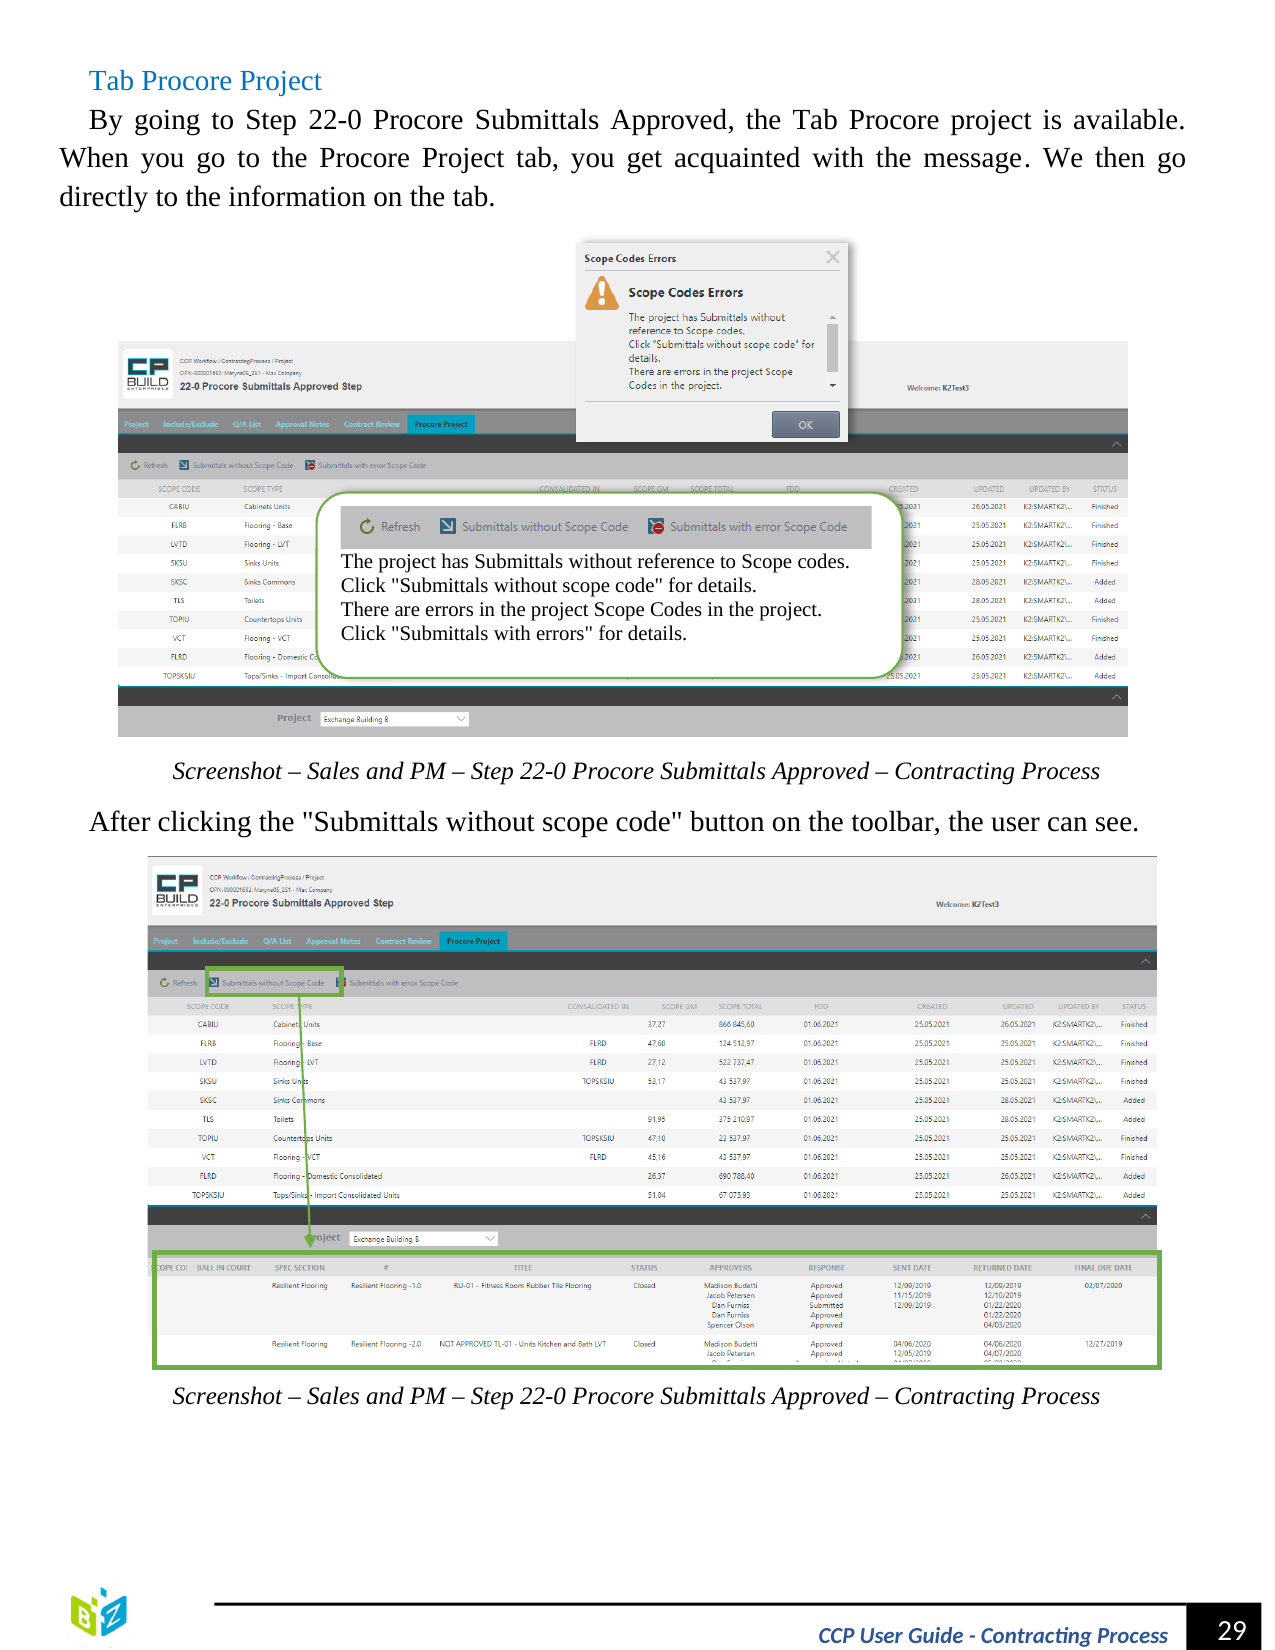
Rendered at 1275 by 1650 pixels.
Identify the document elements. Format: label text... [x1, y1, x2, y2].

picture [118, 243, 1128, 737]
picture [157, 1255, 1157, 1362]
subtitle Tab Procore Project [59, 63, 1186, 97]
picture [59, 1572, 135, 1648]
picture [147, 856, 1157, 1362]
text After clicking the "Submittals without scope code" button on the toolbar, the user can see. [59, 804, 1186, 837]
text Screenshot – Sales and PM – Step 22-0 Procore Submittals Approved – Contracting Process [59, 1381, 1186, 1409]
text By going to Step 22-0 Procore Submittals Approved, the Tab Procore project is available. When you go to the Procore Project tab, you get acquainted with the message. We then go directly to the information on the tab. [59, 102, 1186, 212]
text Screenshot – Sales and PM – Step 22-0 Procore Submittals Approved – Contracting Process [59, 756, 1186, 785]
